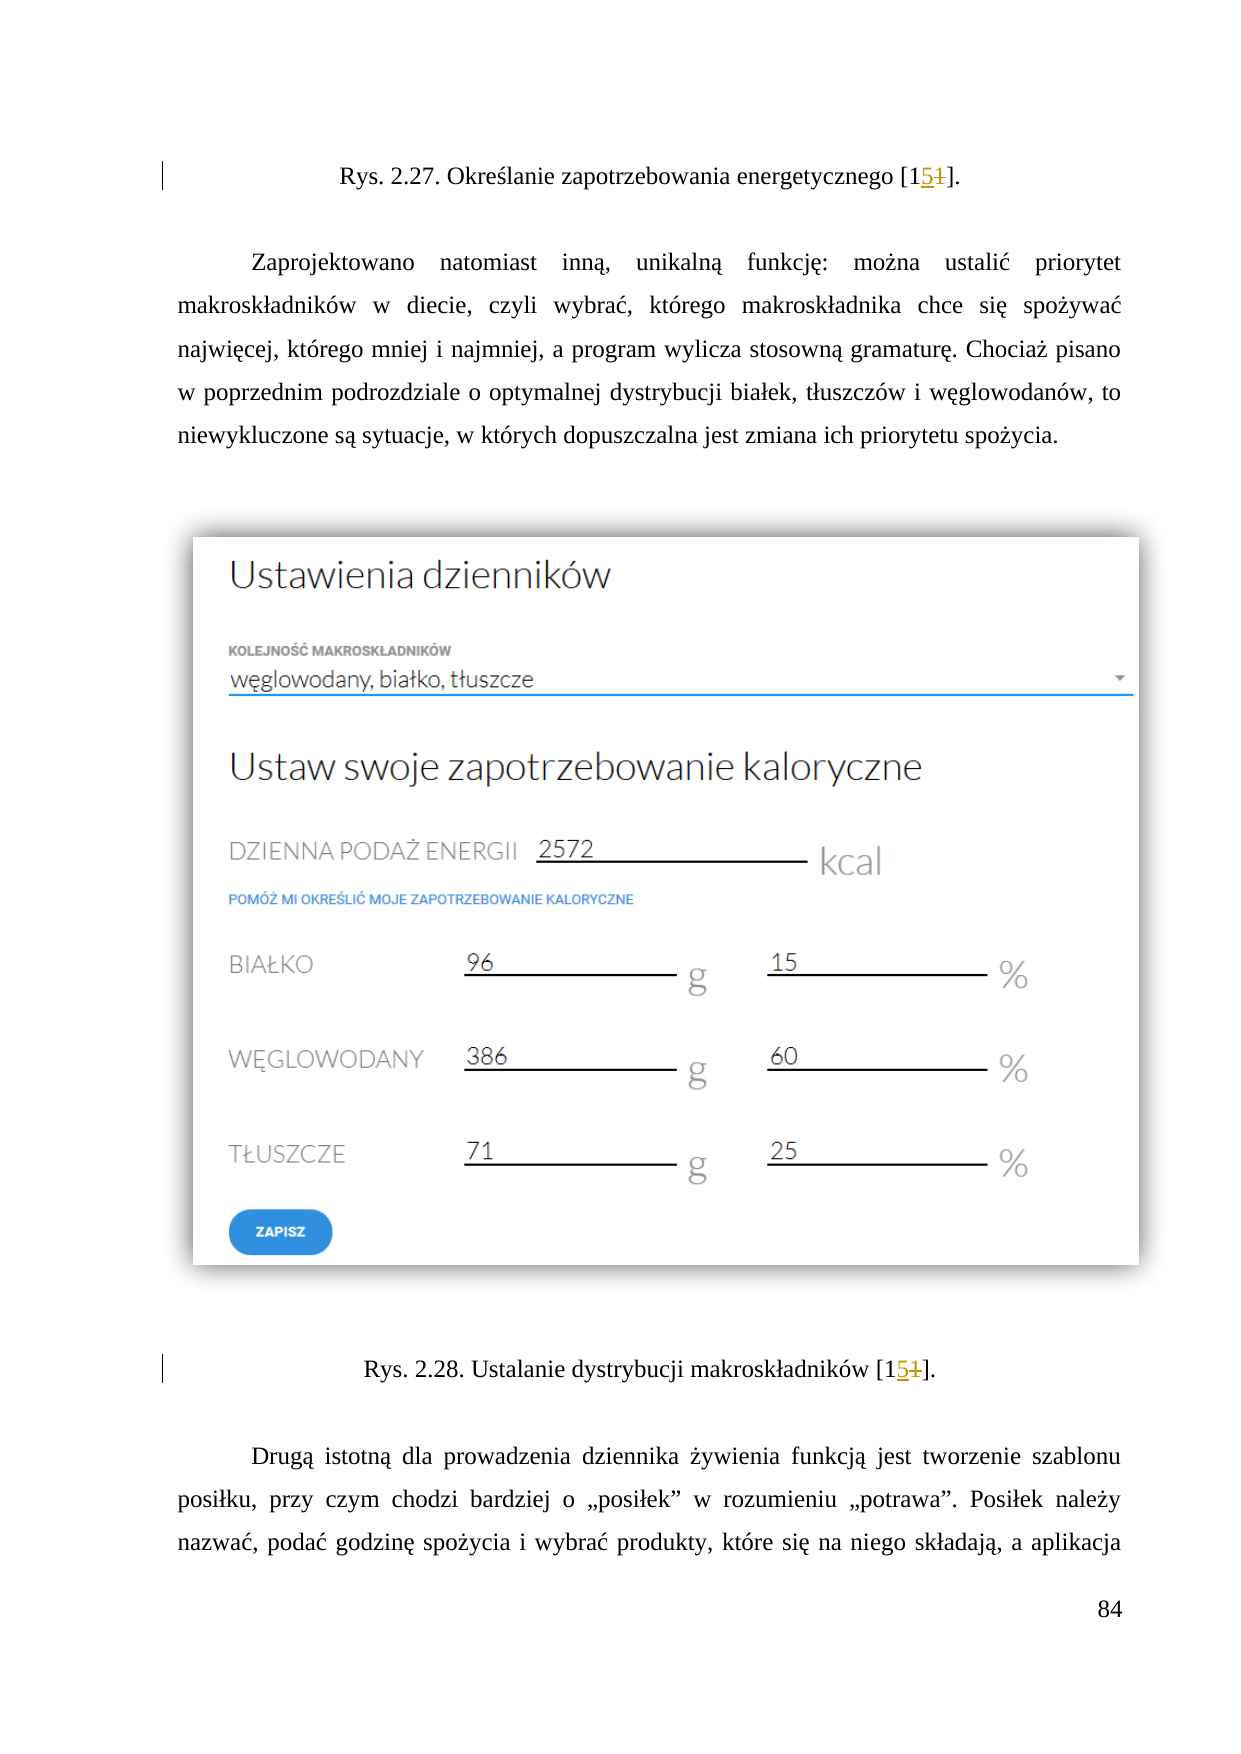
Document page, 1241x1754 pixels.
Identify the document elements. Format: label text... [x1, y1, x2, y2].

text Zaprojektowano natomiast inną, unikalną funkcję: można ustalić priorytet makroskładników w diecie, czyli wybrać, którego makroskładnika chce się spożywać najwięcej, którego mniej i najmniej, a program wylicza stosowną gramaturę. Chociaż pisano w poprzednim podrozdziale o optymalnej dystrybucji białek, tłuszczów i węglowodanów, to niewykluczone są sytuacje, w których dopuszczalna jest zmiana ich priorytetu spożycia. [177, 247, 1122, 449]
picture [193, 537, 1139, 1265]
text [177, 1441, 1122, 1556]
text Rys. 2.28. Ustalanie dystrybucji makroskładników [1]. [177, 1354, 1122, 1383]
text Rys. 2.27. Określanie zapotrzebowania energetycznego [1]. [177, 161, 1122, 190]
